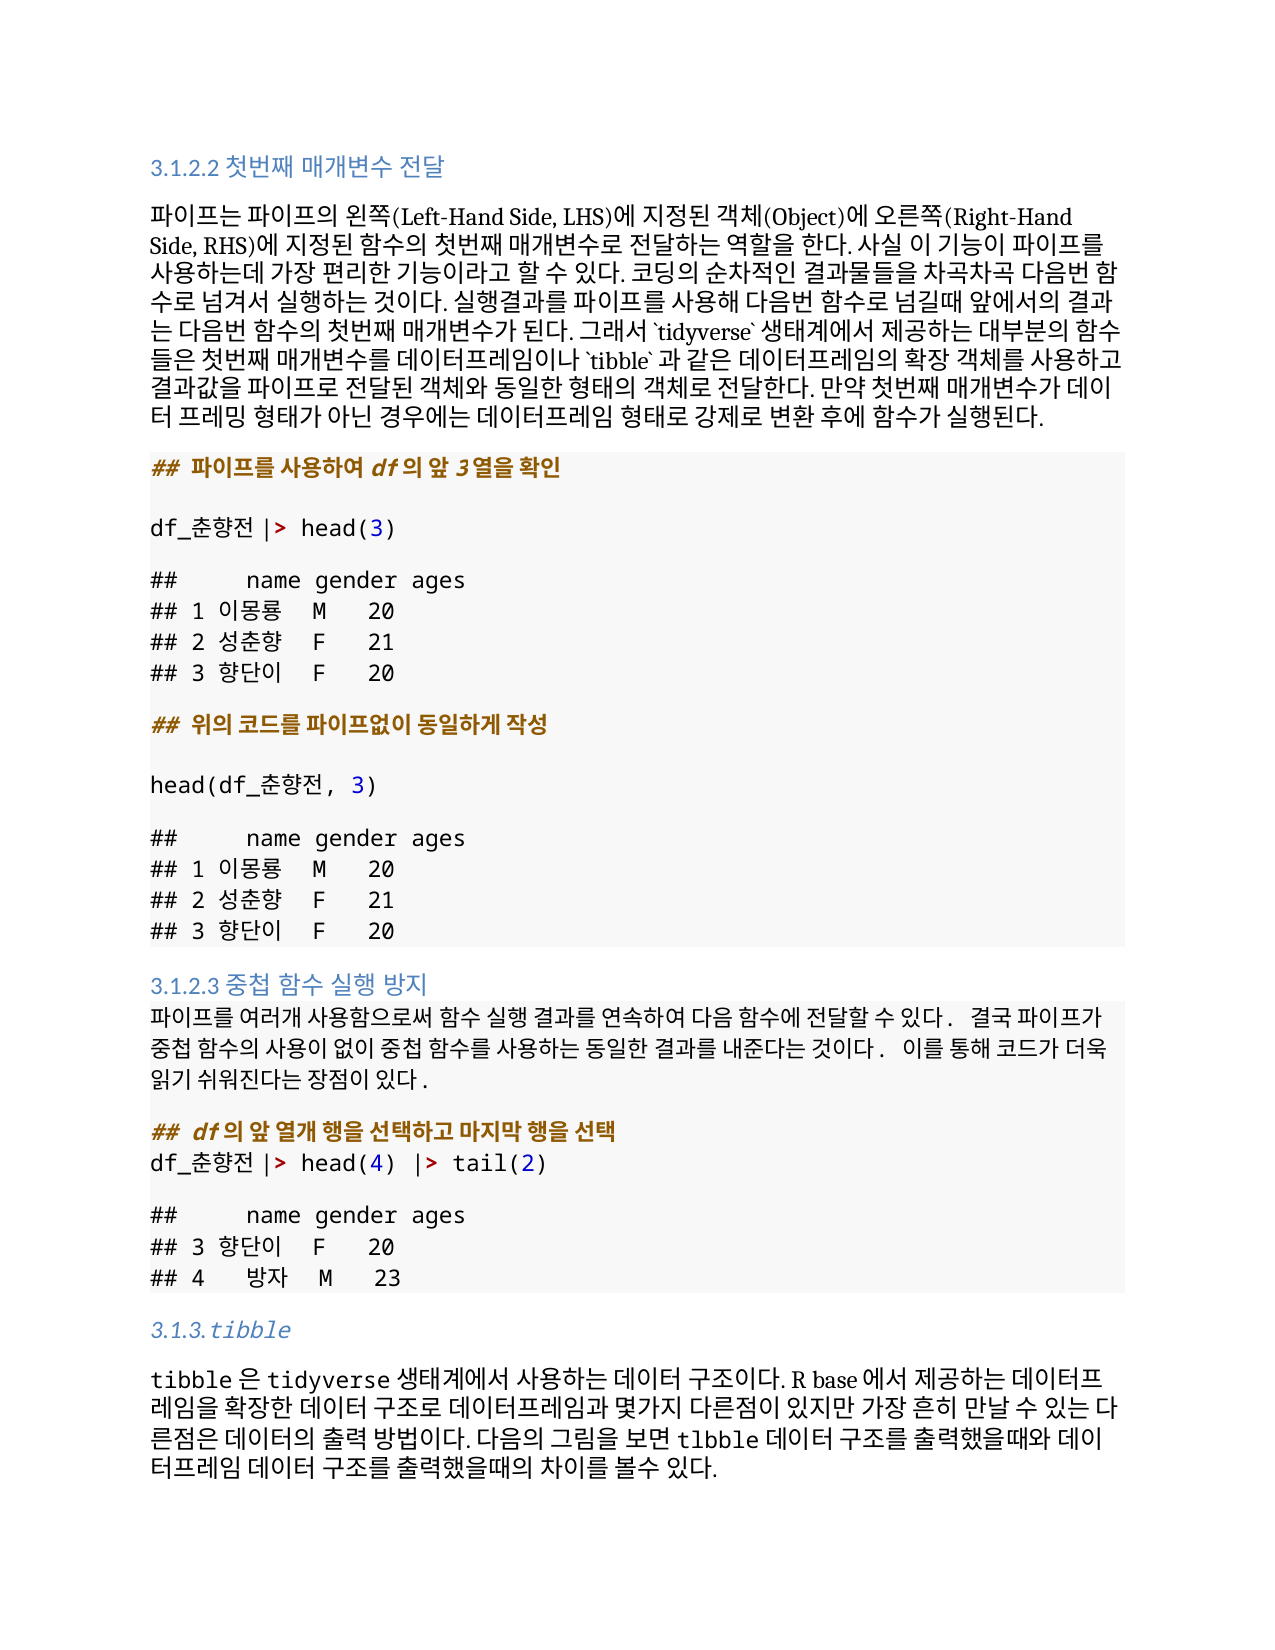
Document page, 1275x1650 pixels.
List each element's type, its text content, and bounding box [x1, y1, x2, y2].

text tibble 은 tidyverse 생태계에서 사용하는 데이터 구조이다. R base에서 제공하는 데이터프레임을 확장한 데이터 구조로 데이터프레임과 몇가지 다른점이 있지만 가장 흔히 만날 수 있는 다른점은 데이터의 출력 방법이다. 다음의 그림을 보면 tlbble 데이터 구조를 출력했을때와 데이터프레임 데이터 구조를 출력했을때의 차이를 볼수 있다. [150, 1364, 1125, 1484]
text 파이프를 여러개 사용함으로써 함수 실행 결과를 연속하여 다음 함수에 전달할 수 있다. 결국 파이프가 중첩 함수의 사용이 없이 중첩 함수를 사용하는 동일한 결과를 내준다는 것이다. 이를 통해 코드가 더욱 읽기 쉬워진다는 장점이 있다. [150, 1001, 1125, 1095]
text ## name gender ages ## 1 이몽룡 M 20 ## 2 성춘향 F 21 ## 3 향단이 F 20 [150, 822, 1125, 947]
subtitle 3.1.3.tibble [150, 1314, 1125, 1345]
text ## 위의 코드를 파이프없이 동일하게 작성 head(df_춘향전, 3) [150, 709, 1125, 801]
text ## df의 앞 열개 행을 선택하고 마지막 행을 선택 df_춘향전 |> head(4) |> tail(2) [191, 1116, 1125, 1178]
text ## name gender ages ## 3 향단이 F 20 ## 4 방자 M 23 [150, 1199, 1125, 1293]
subtitle 3.1.2.2 첫번째 매개변수 전달 [150, 150, 1125, 184]
text 파이프는 파이프의 왼쪽(Left-Hand Side, LHS)에 지정된 객체(Object)에 오른쪽(Right-Hand Side, RHS)에 지정된 함수의 첫번째 매개변수로 전달하는 역할을 한다. 사실 이 기능이 파이프를 사용하는데 가장 편리한 기능이라고 할 수 있다. 코딩의 순차적인 결과물들을 차곡차곡 다음번 함수로 넘겨서 실행하는 것이다. 실행결과를 파이프를 사용해 다음번 함수로 넘길때 앞에서의 결과는 다음번 함수의 첫번째 매개변수가 된다. 그래서 `tidyverse` 생태계에서 제공하는 대부분의 함수들은 첫번째 매개변수를 데이터프레임이나 `tibble` 과 같은 데이터프레임의 확장 객체를 사용하고 결과값을 파이프로 전달된 객체와 동일한 형태의 객체로 전달한다. 만약 첫번째 매개변수가 데이터 프레밍 형태가 아닌 경우에는 데이터프레임 형태로 강제로 변환 후에 함수가 실행된다. [150, 203, 1125, 433]
text ## name gender ages ## 1 이몽룡 M 20 ## 2 성춘향 F 21 ## 3 향단이 F 20 [150, 564, 1125, 689]
text ## 파이프를 사용하여 df의 앞 3열을 확인 df_춘향전 |> head(3) [150, 452, 1125, 543]
subtitle 3.1.2.3 중첩 함수 실행 방지 [150, 967, 1125, 1001]
